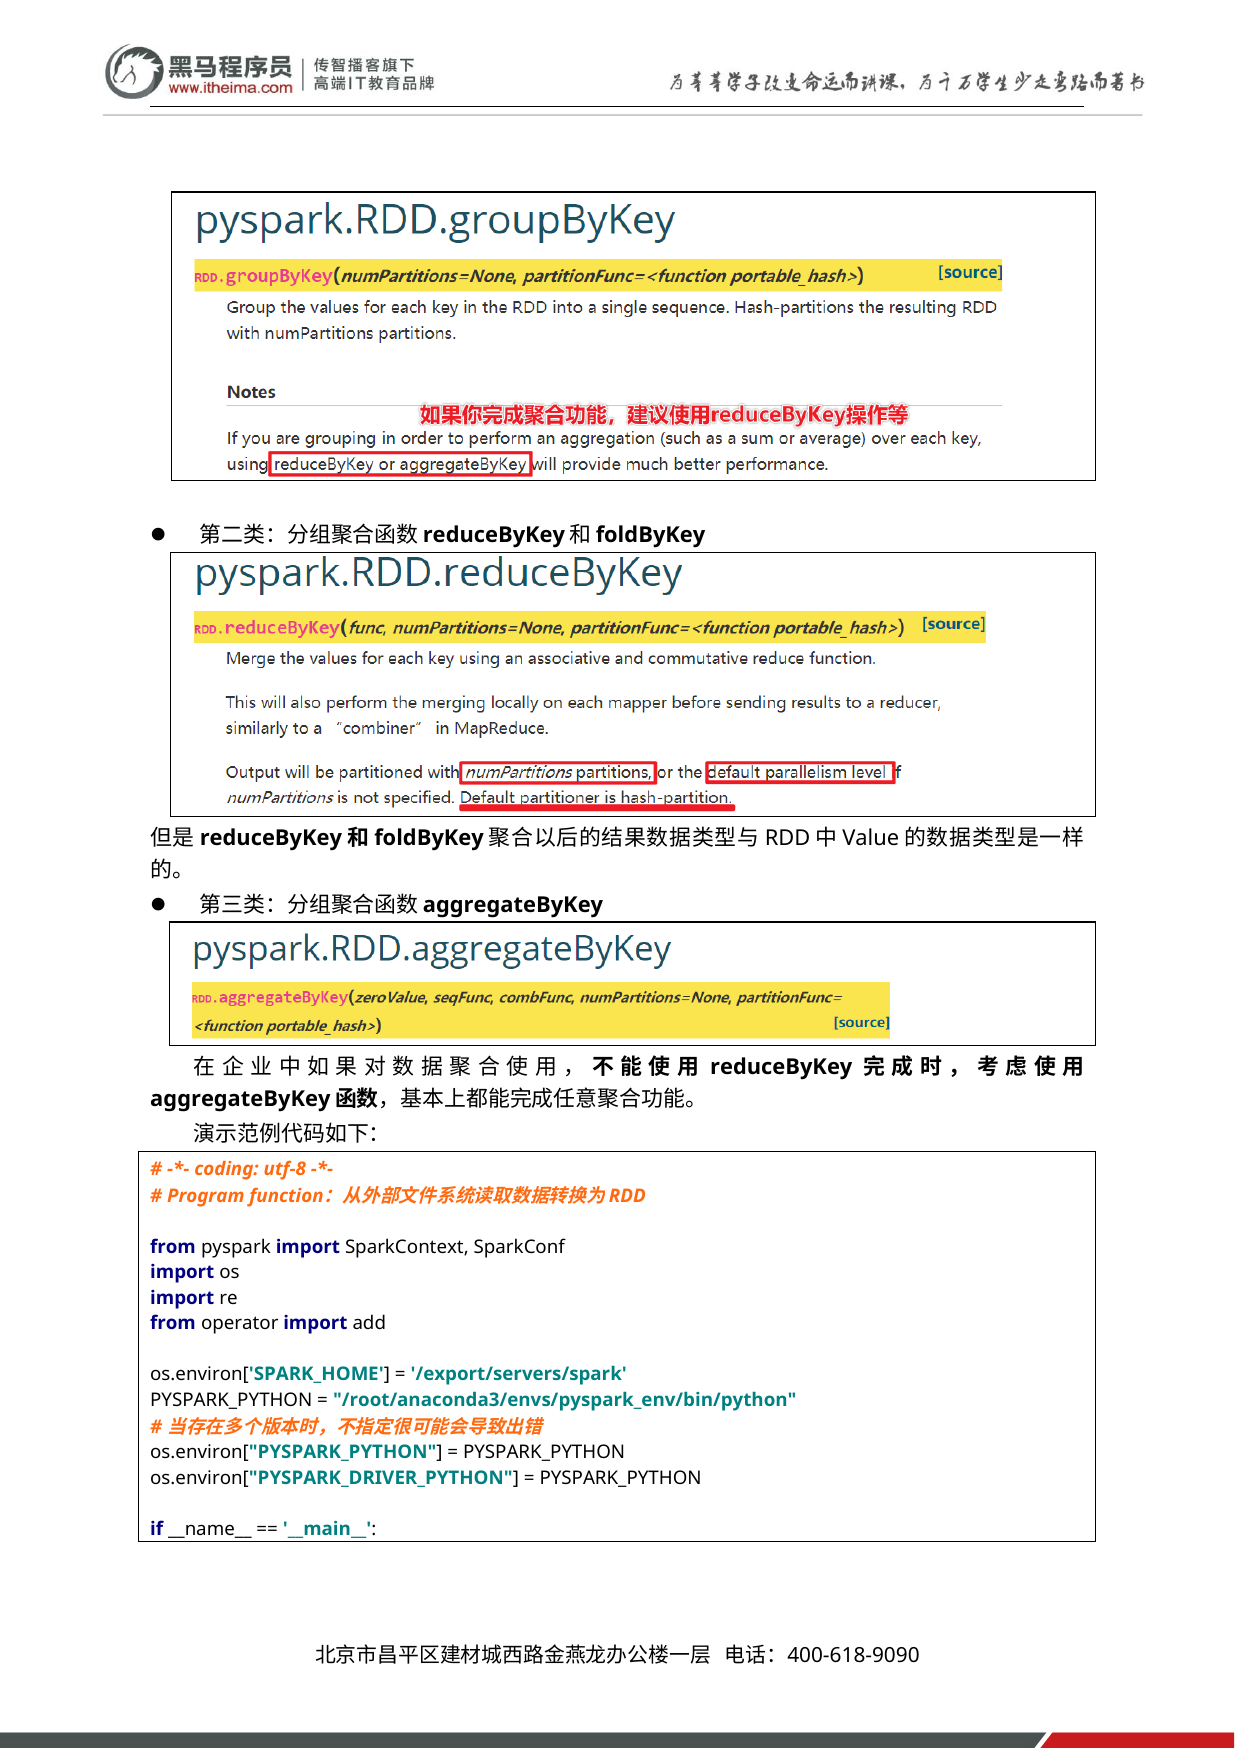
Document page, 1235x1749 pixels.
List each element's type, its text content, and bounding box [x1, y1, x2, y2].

text 演示范例代码如下： [150, 1116, 1084, 1147]
list 第三类：分组聚合函数aggregateByKey [150, 887, 1084, 918]
picture [0, 0, 1235, 123]
text 在企业中如果对数据聚合使用，不能使用reduceByKey完成时，考虑使用aggregateByKey函数，基本上都能完成任意聚合功能。 [150, 1049, 1084, 1113]
picture [181, 556, 988, 813]
table_header [171, 553, 1095, 816]
table_header [172, 193, 1095, 480]
picture [182, 195, 1003, 477]
list 第二类：分组聚合函数reduceByKey和foldByKey [150, 517, 1084, 549]
picture [0, 1673, 1235, 1748]
text 但是reduceByKey和foldByKey聚合以后的结果数据类型与RDD中Value的数据类型是一样的。 [150, 820, 1084, 883]
picture [181, 925, 895, 1042]
table_header [170, 923, 1095, 1045]
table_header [139, 1152, 1095, 1541]
